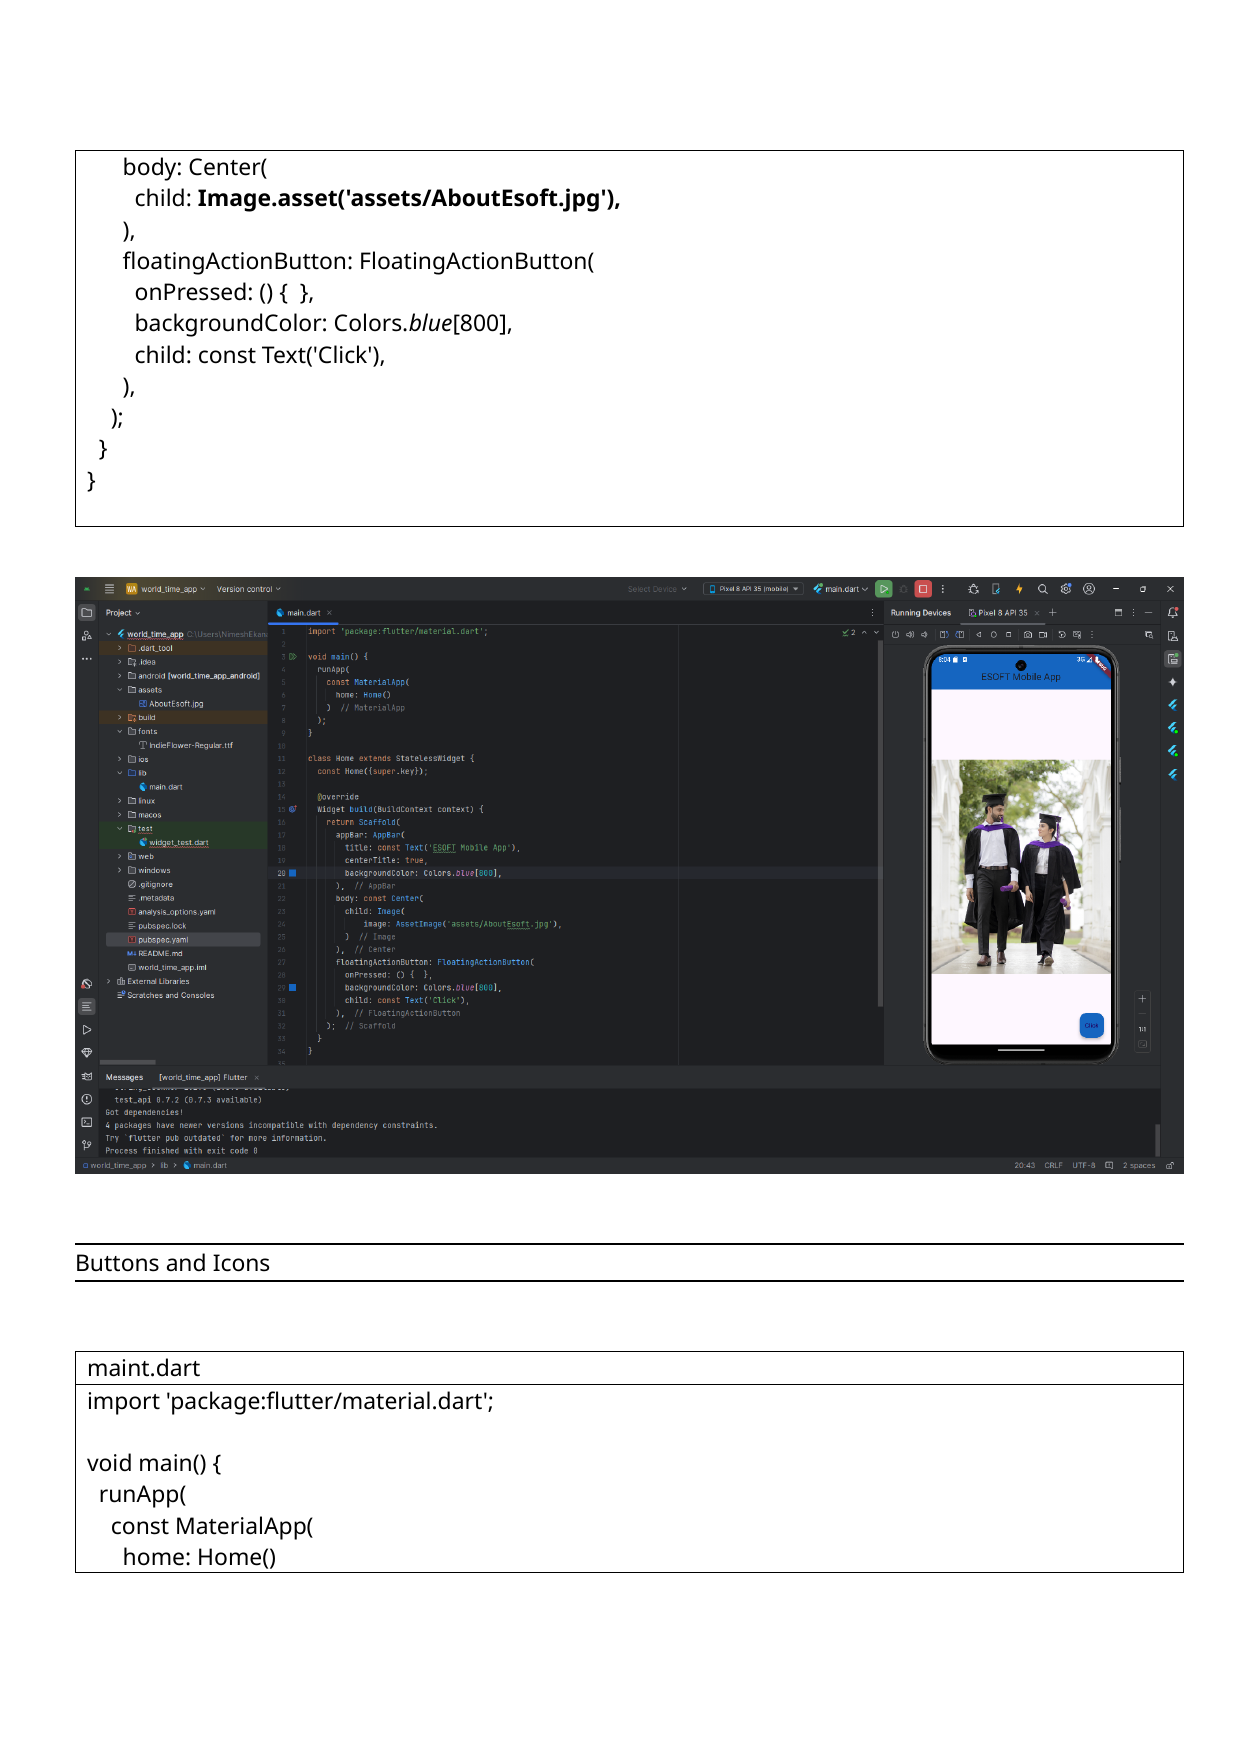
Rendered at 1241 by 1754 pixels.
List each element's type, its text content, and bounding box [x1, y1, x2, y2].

picture [75, 577, 1184, 1174]
text Buttons and Icons [75, 1245, 1184, 1280]
table_header maint.dart [76, 1352, 1183, 1383]
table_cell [76, 151, 1183, 526]
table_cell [76, 1385, 1183, 1572]
